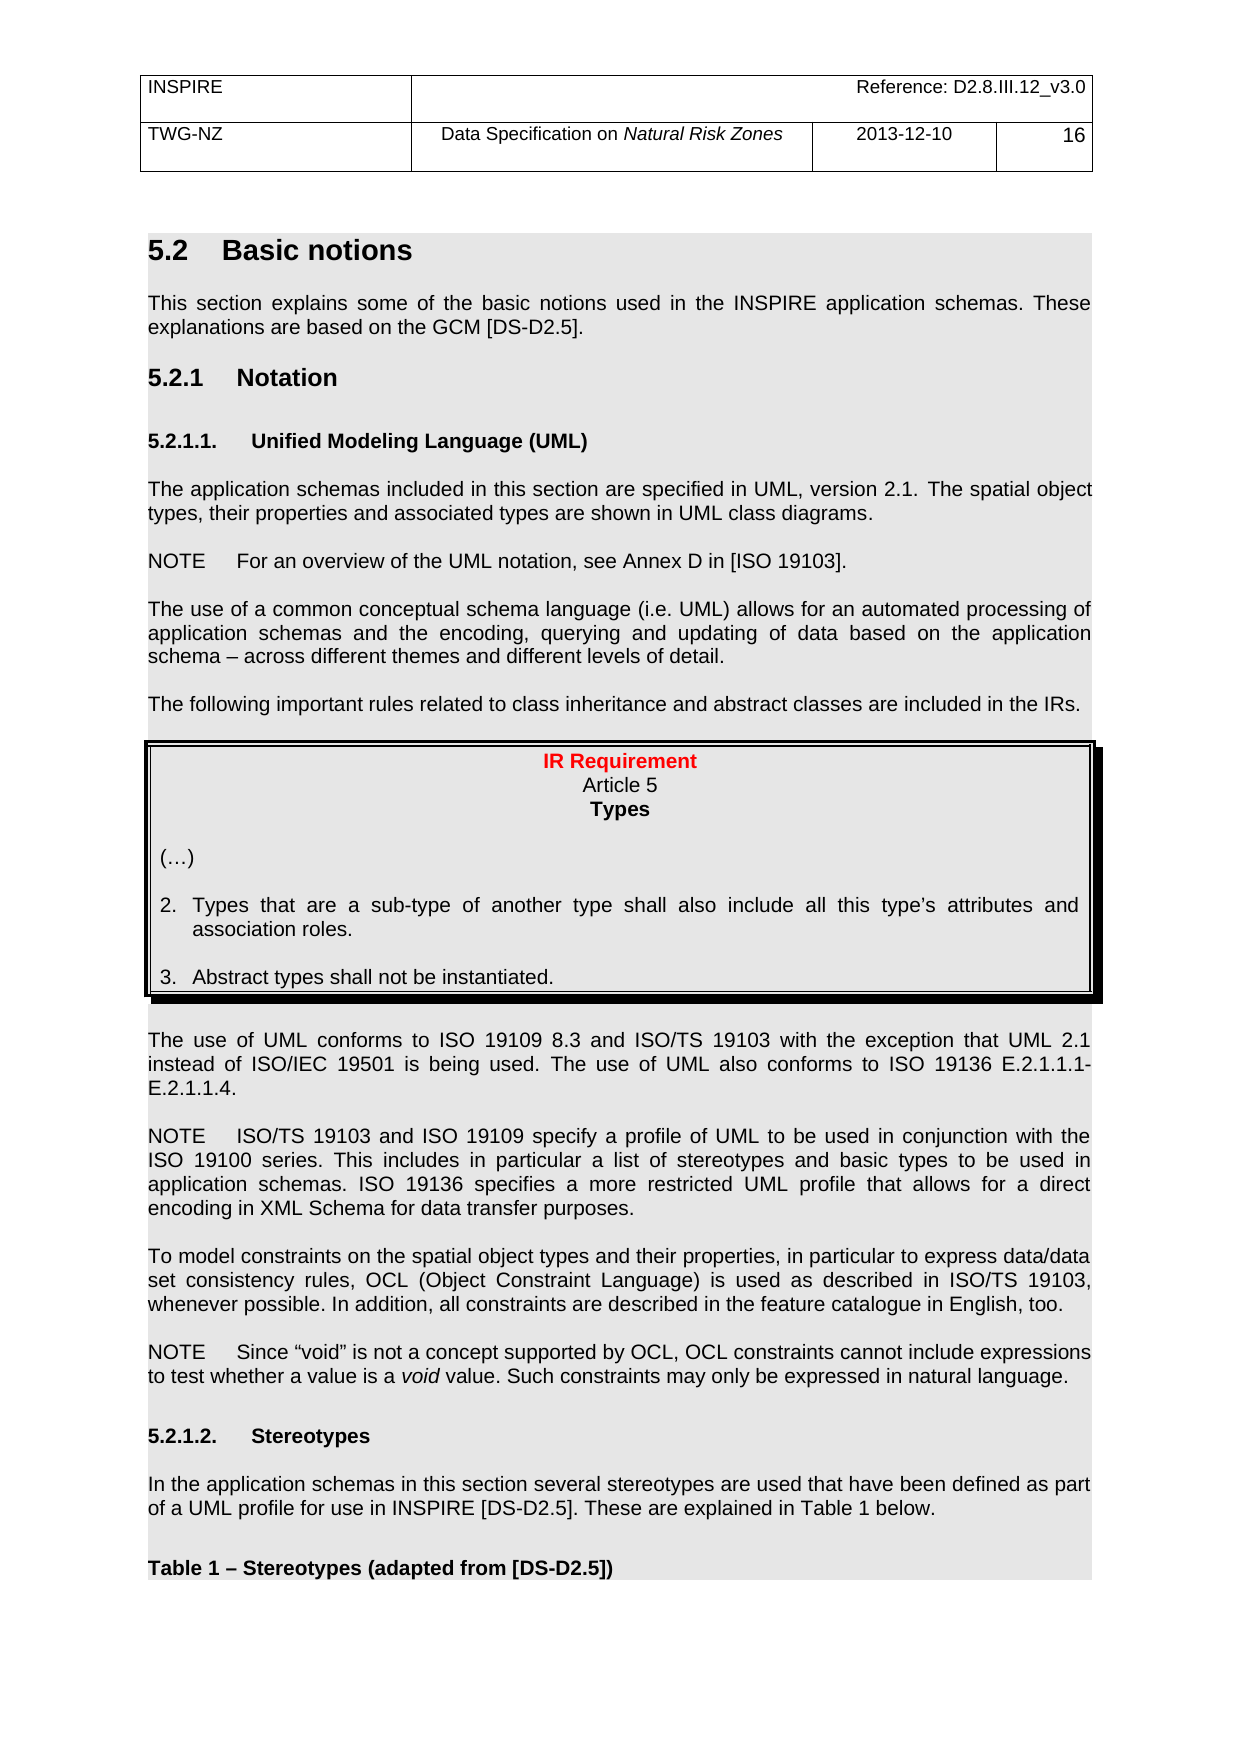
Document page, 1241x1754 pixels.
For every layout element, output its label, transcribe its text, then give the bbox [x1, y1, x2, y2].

text Article 5 [151, 764, 1089, 788]
text (…) [151, 836, 1089, 860]
subtitle Basic notions [148, 233, 1092, 267]
text IR Requirement [151, 747, 1089, 764]
text 3. Abstract types shall not be instantiated. [151, 956, 1089, 991]
text 2. Types that are a sub-type of another type shall also include all this type’s attributes and association roles. [151, 884, 1089, 932]
text NOTE Since “void” is not a concept supported by OCL, OCL constraints cannot include expressions to test whether a value is a void value. Such constraints may only be expressed in natural language. [148, 1339, 1092, 1387]
text Types [151, 788, 1089, 812]
text The following important rules related to class inheritance and abstract classes are included in the IRs. [148, 692, 1092, 716]
text The use of a common conceptual schema language (i.e. UML) allows for an automated processing of application schemas and the encoding, querying and updating of data based on the application schema – across different themes and different levels of detail. [148, 596, 1092, 668]
text This section explains some of the basic notions used in the INSPIRE application schemas. These explanations are based on the GCM [DS-D2.5]. [148, 291, 1092, 338]
text NOTE ISO/TS 19103 and ISO 19109 specify a profile of UML to be used in conjunction with the ISO 19100 series. This includes in particular a list of stereotypes and basic types to be used in application schemas. ISO 19136 specifies a more restricted UML profile that allows for a direct encoding in XML Schema for data transfer purposes. [148, 1124, 1092, 1220]
text In the application schemas in this section several stereotypes are used that have been defined as part of a UML profile for use in INSPIRE [DS-D2.5]. These are explained in Table 1 below. [148, 1472, 1092, 1520]
subtitle Unified Modeling Language (UML) [148, 429, 1092, 453]
text The use of UML conforms to ISO 19109 8.3 and ISO/TS 19103 with the exception that UML 2.1 instead of ISO/IEC 19501 is being used. The use of UML also conforms to ISO 19136 E.2.1.1.1-E.2.1.1.4. [148, 1028, 1092, 1100]
text To model constraints on the spatial object types and their properties, in particular to express data/data set consistency rules, OCL (Object Constraint Language) is used as described in ISO/TS 19103, whenever possible. In addition, all constraints are described in the feature catalogue in English, too. [148, 1244, 1092, 1316]
text NOTE For an overview of the UML notation, see Annex D in [ISO 19103]. [148, 548, 1092, 572]
text Table 1 – Stereotypes (adapted from [DS-D2.5]) [148, 1556, 1092, 1580]
subtitle Stereotypes [148, 1424, 1092, 1448]
text The application schemas included in this section are specified in UML, version 2.1. The spatial object types, their properties and associated types are shown in UML class diagrams. [148, 477, 1092, 524]
subtitle Notation [148, 363, 1092, 392]
